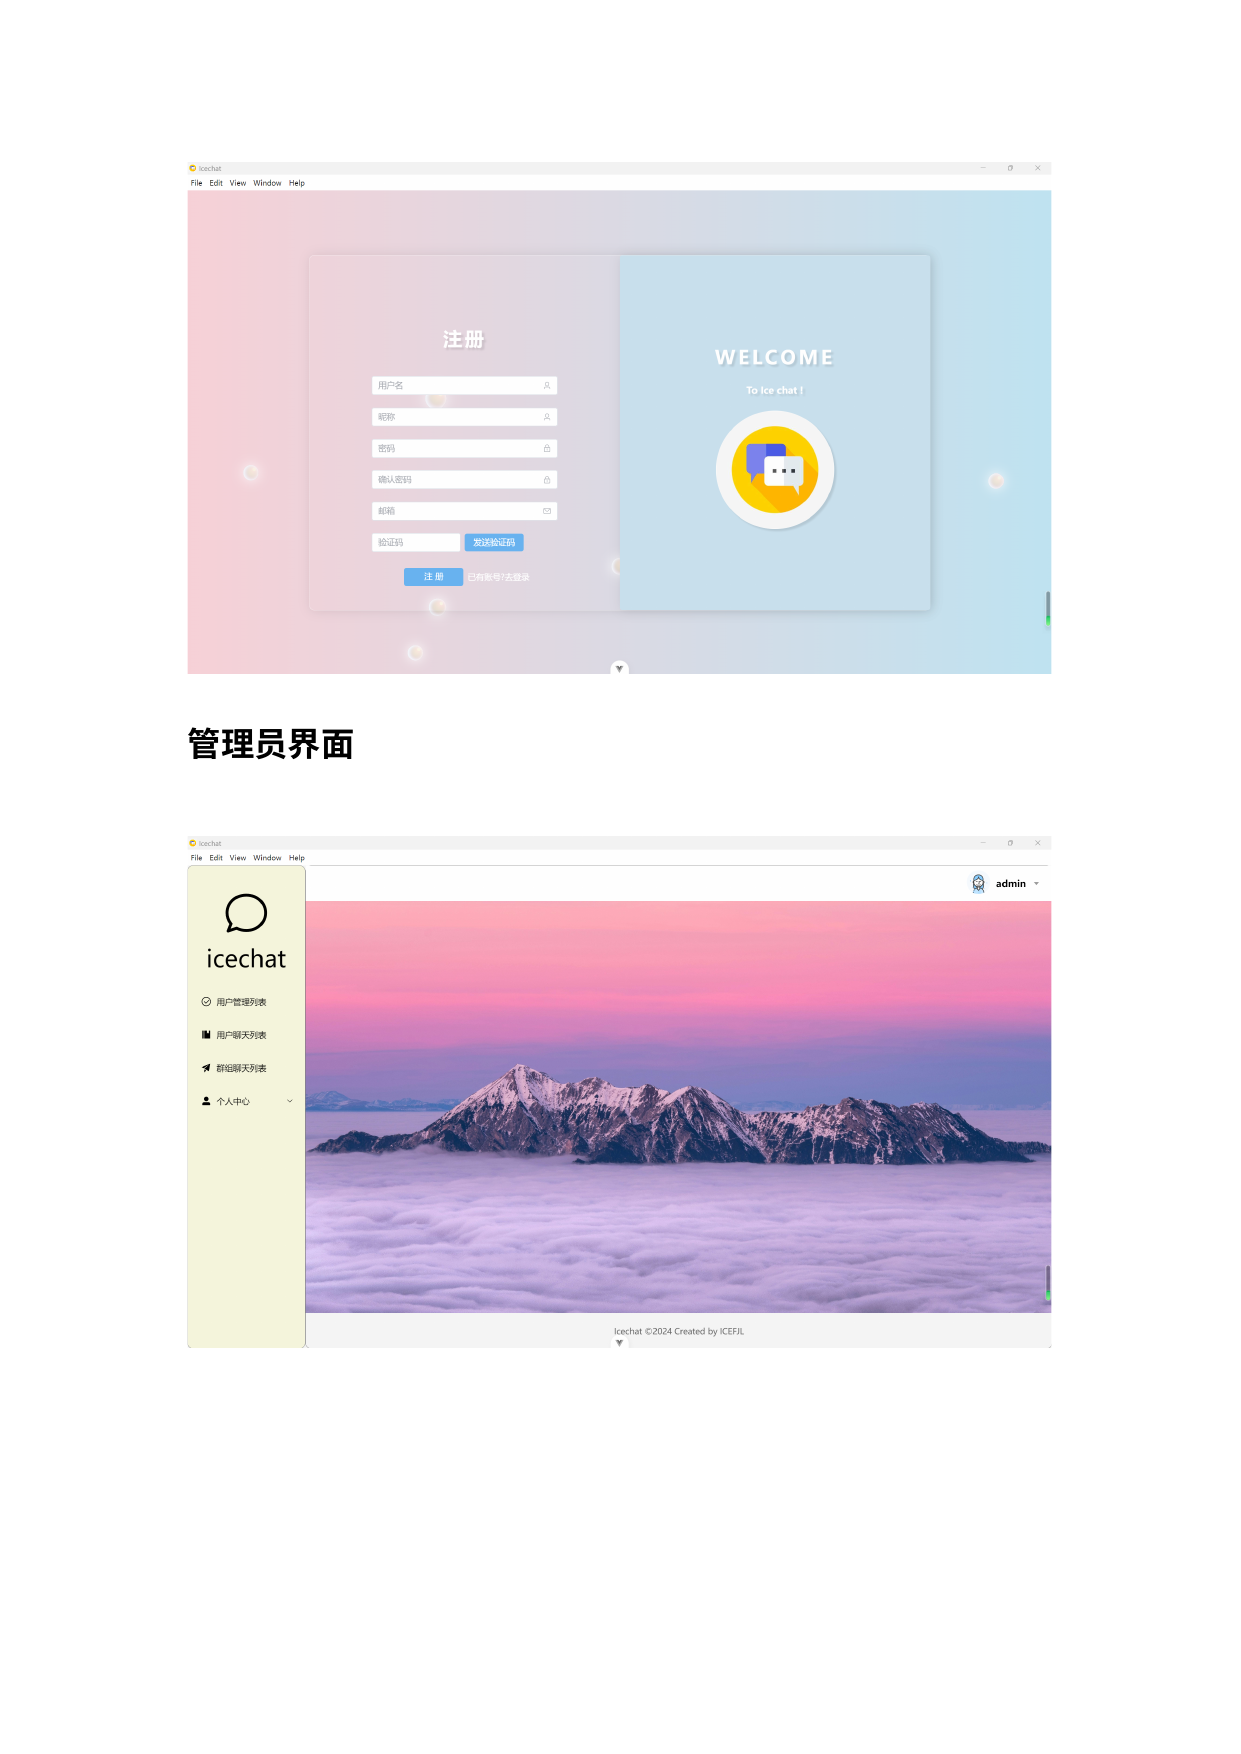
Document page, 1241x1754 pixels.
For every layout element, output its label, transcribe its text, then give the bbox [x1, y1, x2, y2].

picture [187, 836, 1052, 1348]
subtitle 管理员界面 [187, 709, 1053, 774]
picture [187, 162, 1052, 674]
